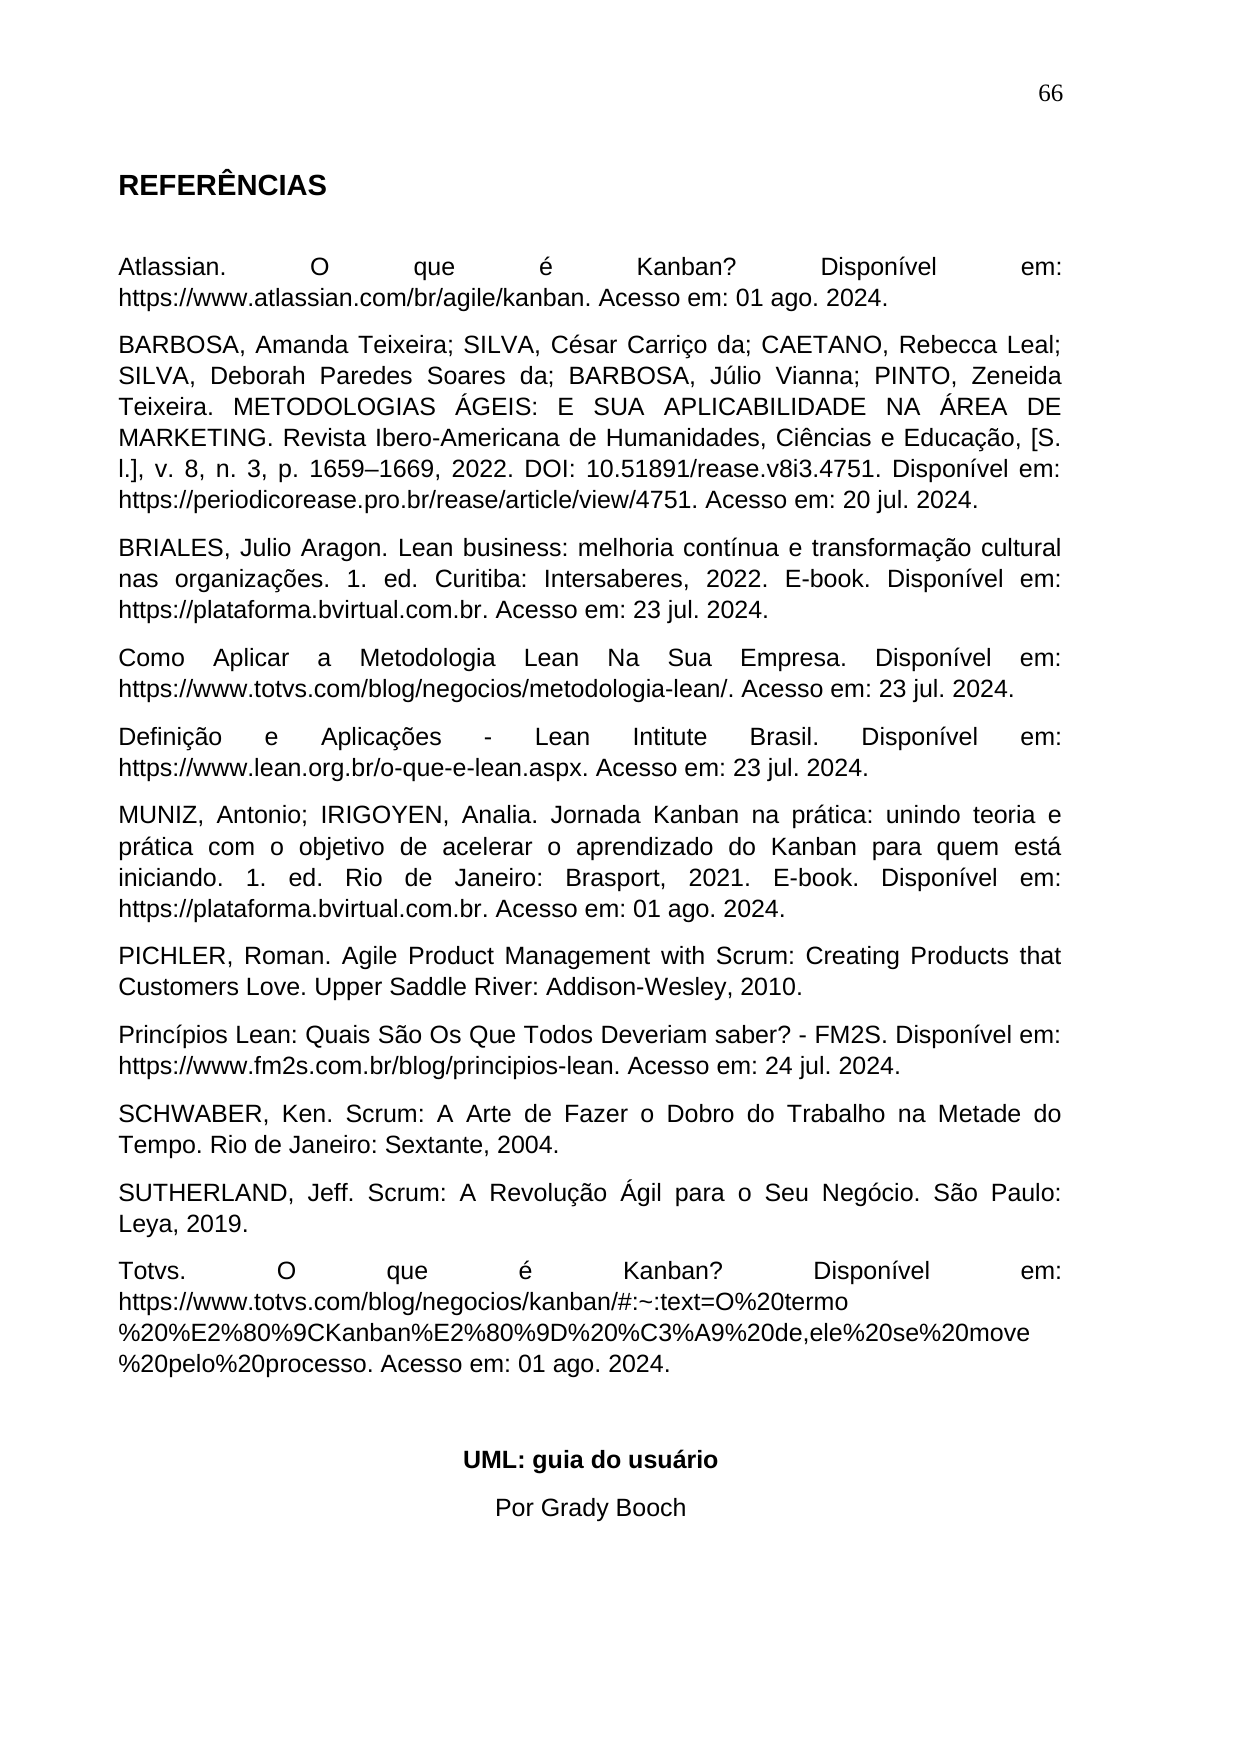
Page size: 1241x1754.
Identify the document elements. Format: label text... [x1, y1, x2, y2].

text Definição e Aplicações - Lean Intitute Brasil. Disponível em: https://www.lean.org.br/o-que-e-lean.aspx. Acesso em: 23 jul. 2024. [118, 722, 1063, 781]
text Como Aplicar a Metodologia Lean Na Sua Empresa. Disponível em: https://www.totvs.com/blog/negocios/metodologia-lean/. Acesso em: 23 jul. 2024. [118, 643, 1063, 703]
text Princípios Lean: Quais São Os Que Todos Deveriam saber? - FM2S. Disponível em: https://www.fm2s.com.br/blog/principios-lean. Acesso em: 24 jul. 2024. [118, 1020, 1063, 1080]
subtitle REFERÊNCIAS [118, 168, 1063, 201]
text Totvs. O que é Kanban? Disponível em: https://www.totvs.com/blog/negocios/kanban/#:~:text=O%20termo%20%E2%80%9CKanban%E2%80%9D%20%C3%A9%20de,ele%20se%20move%20pelo%20processo. Acesso em: 01 ago. 2024. [118, 1256, 1063, 1378]
text BARBOSA, Amanda Teixeira; SILVA, César Carriço da; CAETANO, Rebecca Leal; SILVA, Deborah Paredes Soares da; BARBOSA, Júlio Vianna; PINTO, Zeneida Teixeira. METODOLOGIAS ÁGEIS: E SUA APLICABILIDADE NA ÁREA DE MARKETING. Revista Ibero-Americana de Humanidades, Ciências e Educação, [S. l.], v. 8, n. 3, p. 1659–1669, 2022. DOI: 10.51891/rease.v8i3.4751. Disponível em: https://periodicorease.pro.br/rease/article/view/4751. Acesso em: 20 jul. 2024. [118, 330, 1063, 514]
text PICHLER, Roman. Agile Product Management with Scrum: Creating Products that Customers Love. Upper Saddle River: Addison-Wesley, 2010. [118, 941, 1063, 1001]
text SCHWABER, Ken. Scrum: A Arte de Fazer o Dobro do Trabalho na Metade do Tempo. Rio de Janeiro: Sextante, 2004. [118, 1099, 1063, 1158]
text Por Grady Booch [118, 1492, 1063, 1521]
text SUTHERLAND, Jeff. Scrum: A Revolução Ágil para o Seu Negócio. São Paulo: Leya, 2019. [118, 1177, 1063, 1237]
text Atlassian. O que é Kanban? Disponível em: https://www.atlassian.com/br/agile/kanban. Acesso em: 01 ago. 2024. [118, 251, 1063, 311]
text BRIALES, Julio Aragon. Lean business: melhoria contínua e transformação cultural nas organizações. 1. ed. Curitiba: Intersaberes, 2022. E-book. Disponível em: https://plataforma.bvirtual.com.br. Acesso em: 23 jul. 2024. [118, 533, 1063, 624]
text MUNIZ, Antonio; IRIGOYEN, Analia. Jornada Kanban na prática: unindo teoria e prática com o objetivo de acelerar o aprendizado do Kanban para quem está iniciando. 1. ed. Rio de Janeiro: Brasport, 2021. E-book. Disponível em: https://plataforma.bvirtual.com.br. Acesso em: 01 ago. 2024. [118, 800, 1063, 922]
text UML: guia do usuário [118, 1445, 1063, 1473]
